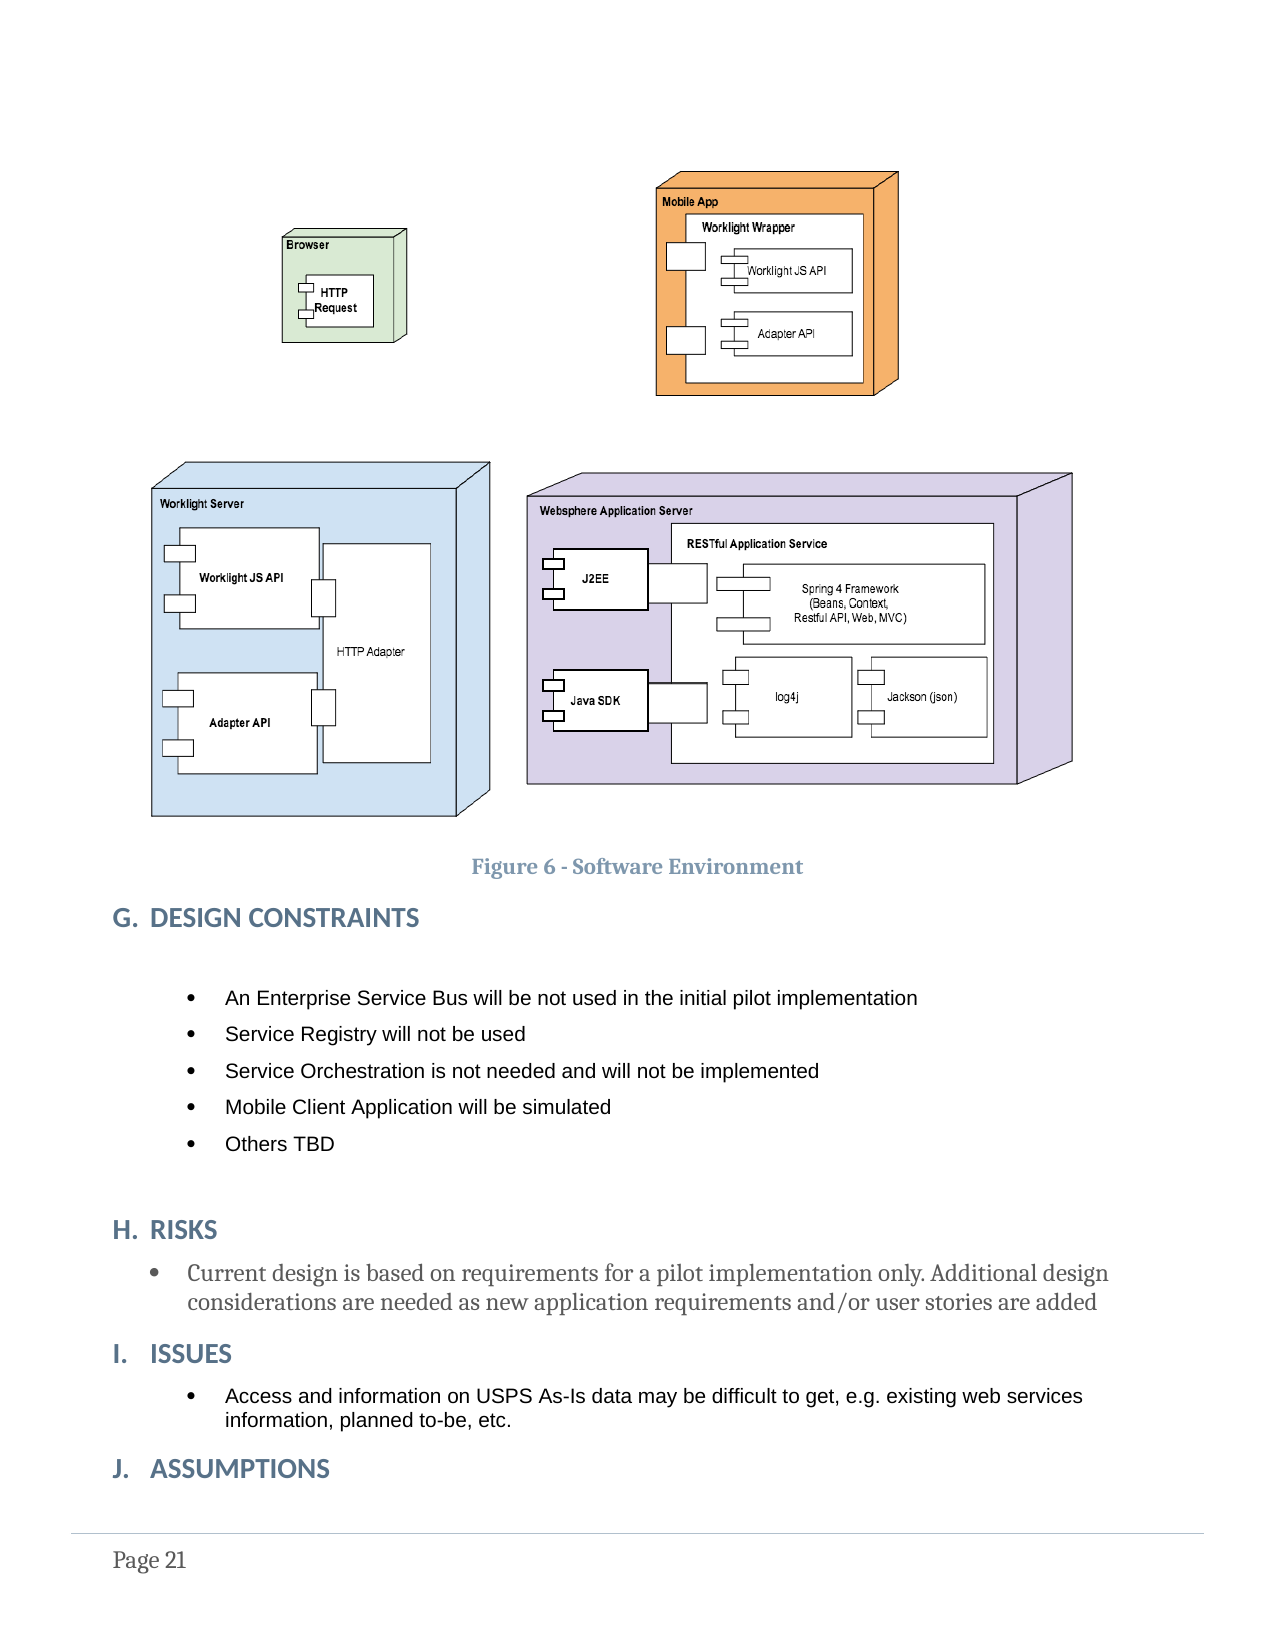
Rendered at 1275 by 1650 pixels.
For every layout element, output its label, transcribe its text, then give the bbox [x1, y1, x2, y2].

picture [112, 150, 1088, 836]
subtitle Issues [112, 1335, 1162, 1371]
text Access and information on USPS As-Is data may be difficult to get, e.g. existing web services information, planned to-be, etc. [187, 1383, 1162, 1432]
text Mobile Client Application will be simulated [187, 1095, 1162, 1119]
text Service Orchestration is not needed and will not be implemented [187, 1059, 1162, 1083]
subtitle Design Constraints [112, 899, 1162, 934]
subtitle Assumptions [112, 1450, 1162, 1486]
list Current design is based on requirements for a pilot implementation only. Additional design considerations are needed as new application requirements and/or user stories are added [150, 1259, 1162, 1317]
subtitle Risks [112, 1211, 1162, 1247]
text Others TBD [187, 1132, 1162, 1156]
text Figure 6 - Software Environment [112, 854, 1162, 880]
text An Enterprise Service Bus will be not used in the initial pilot implementation [187, 986, 1162, 1009]
text Service Registry will not be used [187, 1022, 1162, 1046]
